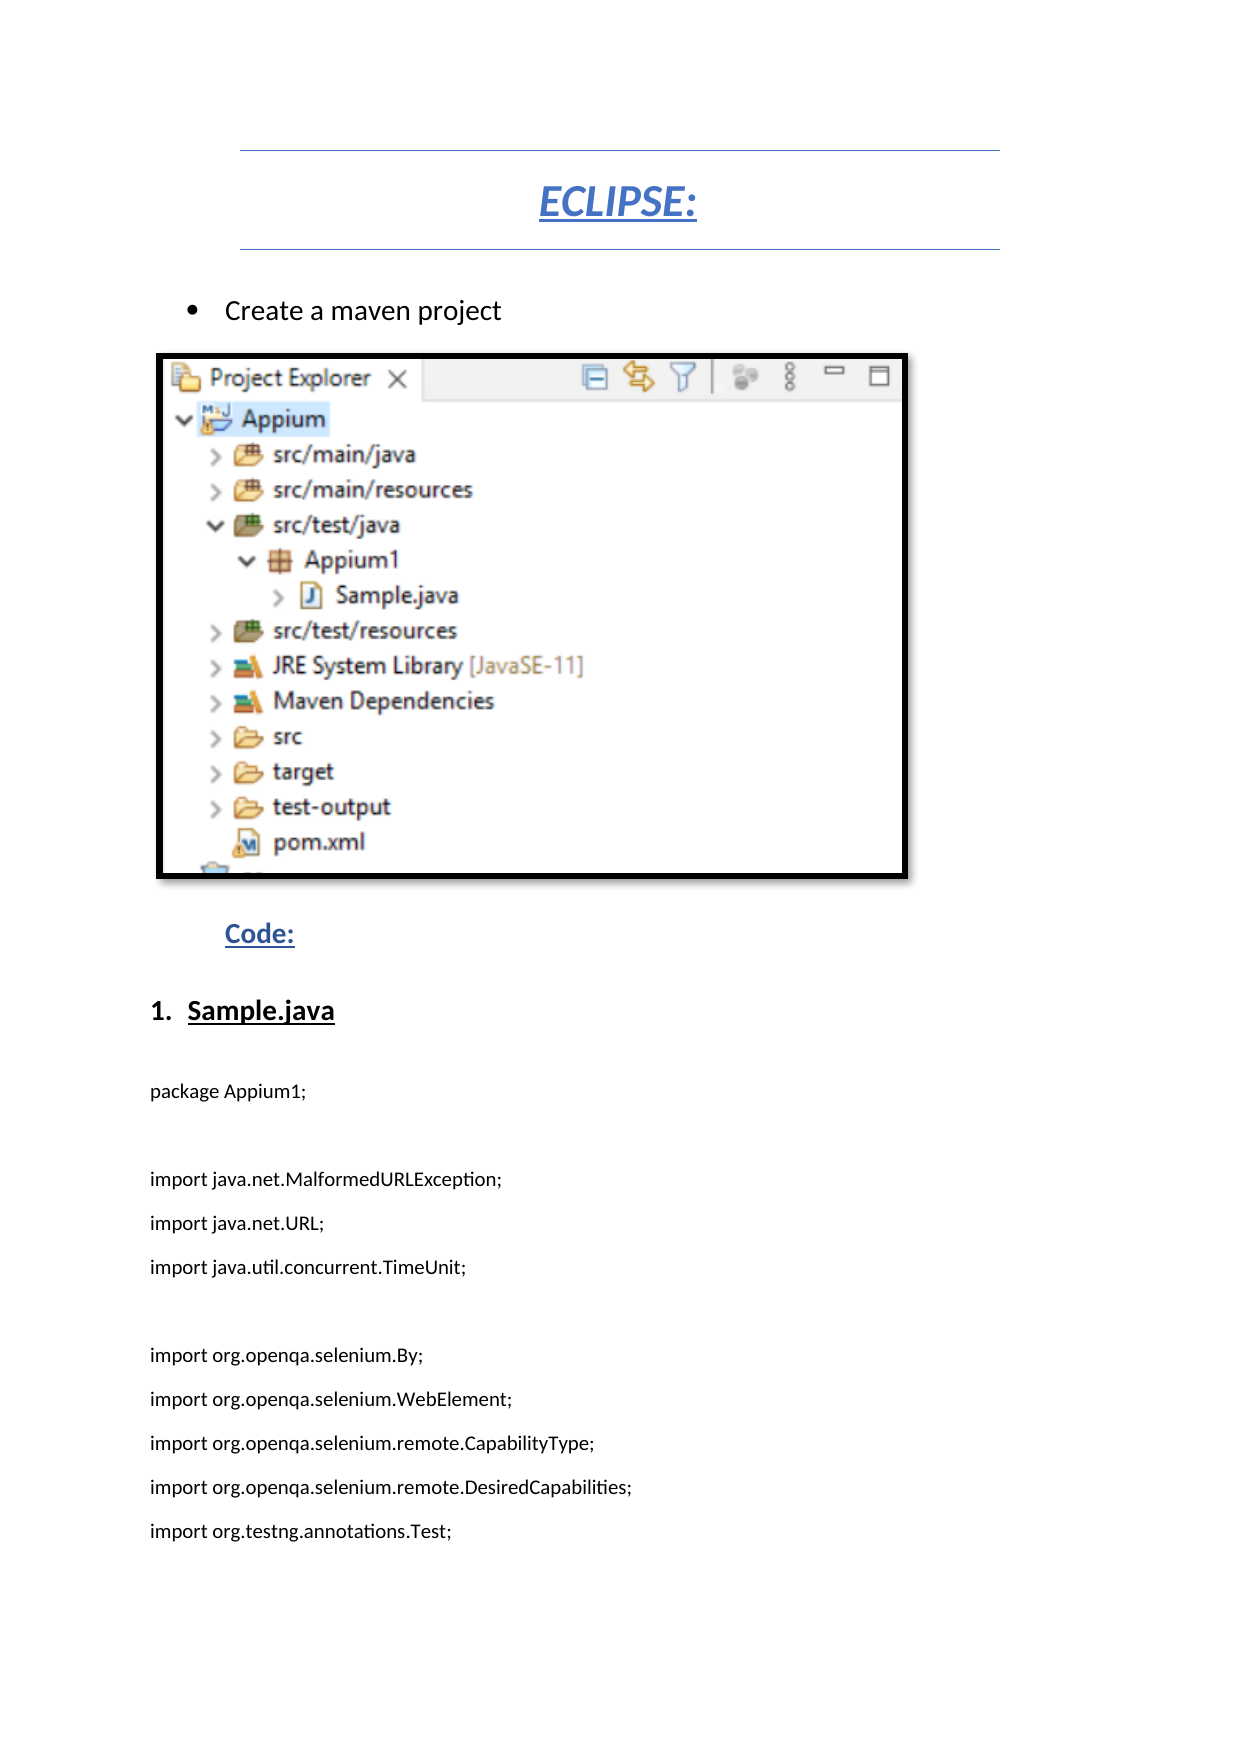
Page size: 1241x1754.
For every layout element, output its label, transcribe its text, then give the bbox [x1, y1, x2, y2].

list Sample.java [150, 992, 1090, 1028]
list Create a maven project [187, 292, 1090, 327]
text import org.testng.annotations.Test; [150, 1518, 1090, 1544]
text import java.util.concurrent.TimeUnit; [150, 1254, 1090, 1279]
picture [163, 359, 902, 873]
text ECLIPSE: [240, 151, 1000, 249]
text package Appium1; [150, 1078, 1090, 1103]
text import java.net.URL; [150, 1210, 1090, 1235]
text import org.openqa.selenium.remote.DesiredCapabilities; [150, 1474, 1090, 1500]
text import org.openqa.selenium.remote.CapabilityType; [150, 1430, 1090, 1456]
text import org.openqa.selenium.WebElement; [150, 1386, 1090, 1412]
text import java.net.MalformedURLException; [150, 1166, 1090, 1191]
list Code: [225, 916, 1090, 951]
text import org.openqa.selenium.By; [150, 1342, 1090, 1368]
